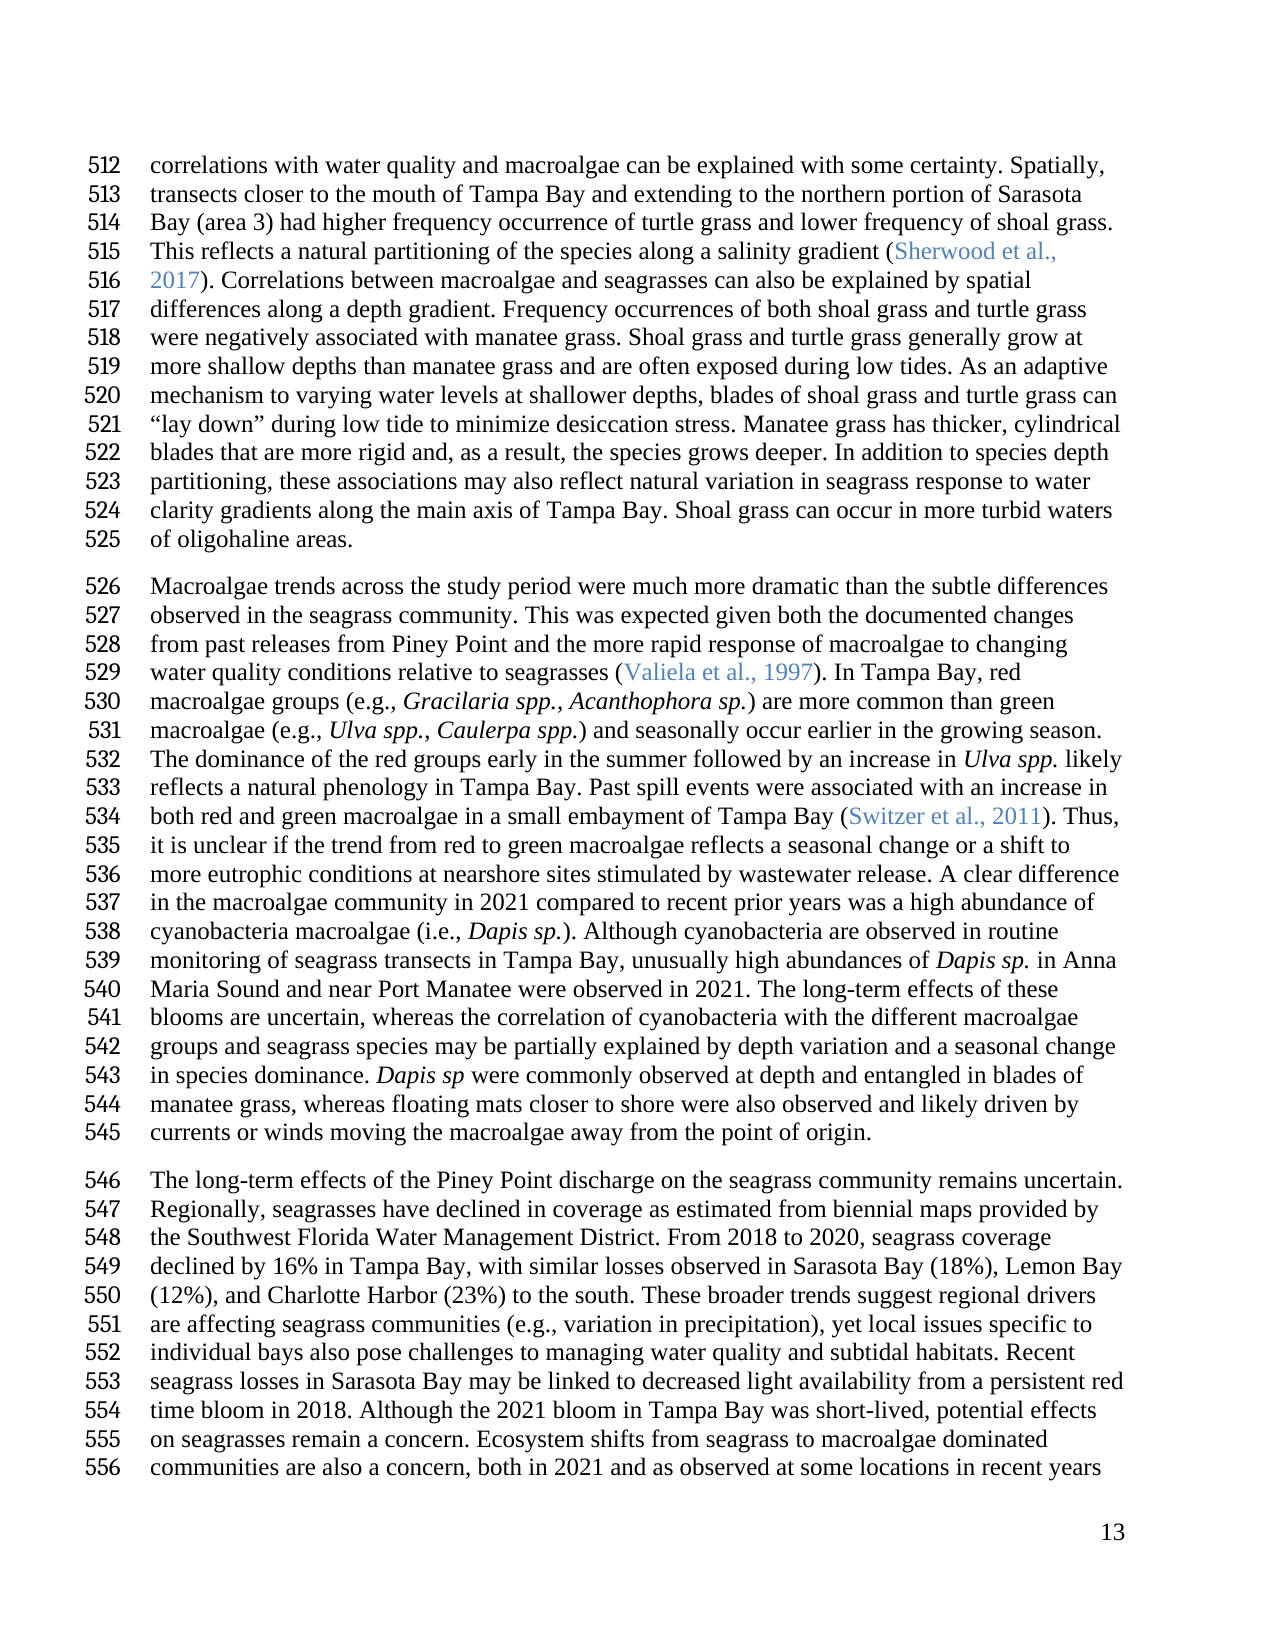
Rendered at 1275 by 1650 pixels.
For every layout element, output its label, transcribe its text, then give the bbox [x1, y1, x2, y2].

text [150, 150, 1125, 552]
text Macroalgae trends across the study period were much more dramatic than the subtle differences observed in the seagrass community. This was expected given both the documented changes from past releases from Piney Point and the more rapid response of macroalgae to changing water quality conditions relative to seagrasses (Valiela et al., 1997). In Tampa Bay, red macroalgae groups (e.g., Gracilaria spp., Acanthophora sp.) are more common than green macroalgae (e.g., Ulva spp., Caulerpa spp.) and seasonally occur earlier in the growing season. The dominance of the red groups early in the summer followed by an increase in Ulva spp. likely reflects a natural phenology in Tampa Bay. Past spill events were associated with an increase in both red and green macroalgae in a small embayment of Tampa Bay (Switzer et al., 2011). Thus, it is unclear if the trend from red to green macroalgae reflects a seasonal change or a shift to more eutrophic conditions at nearshore sites stimulated by wastewater release. A clear difference in the macroalgae community in 2021 compared to recent prior years was a high abundance of cyanobacteria macroalgae (i.e., Dapis sp.). Although cyanobacteria are observed in routine monitoring of seagrass transects in Tampa Bay, unusually high abundances of Dapis sp. in Anna Maria Sound and near Port Manatee were observed in 2021. The long-term effects of these blooms are uncertain, whereas the correlation of cyanobacteria with the different macroalgae groups and seagrass species may be partially explained by depth variation and a seasonal change in species dominance. Dapis sp were commonly observed at depth and entangled in blades of manatee grass, whereas floating mats closer to shore were also observed and likely driven by currents or winds moving the macroalgae away from the point of origin. [150, 571, 1125, 1146]
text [150, 1165, 1125, 1481]
